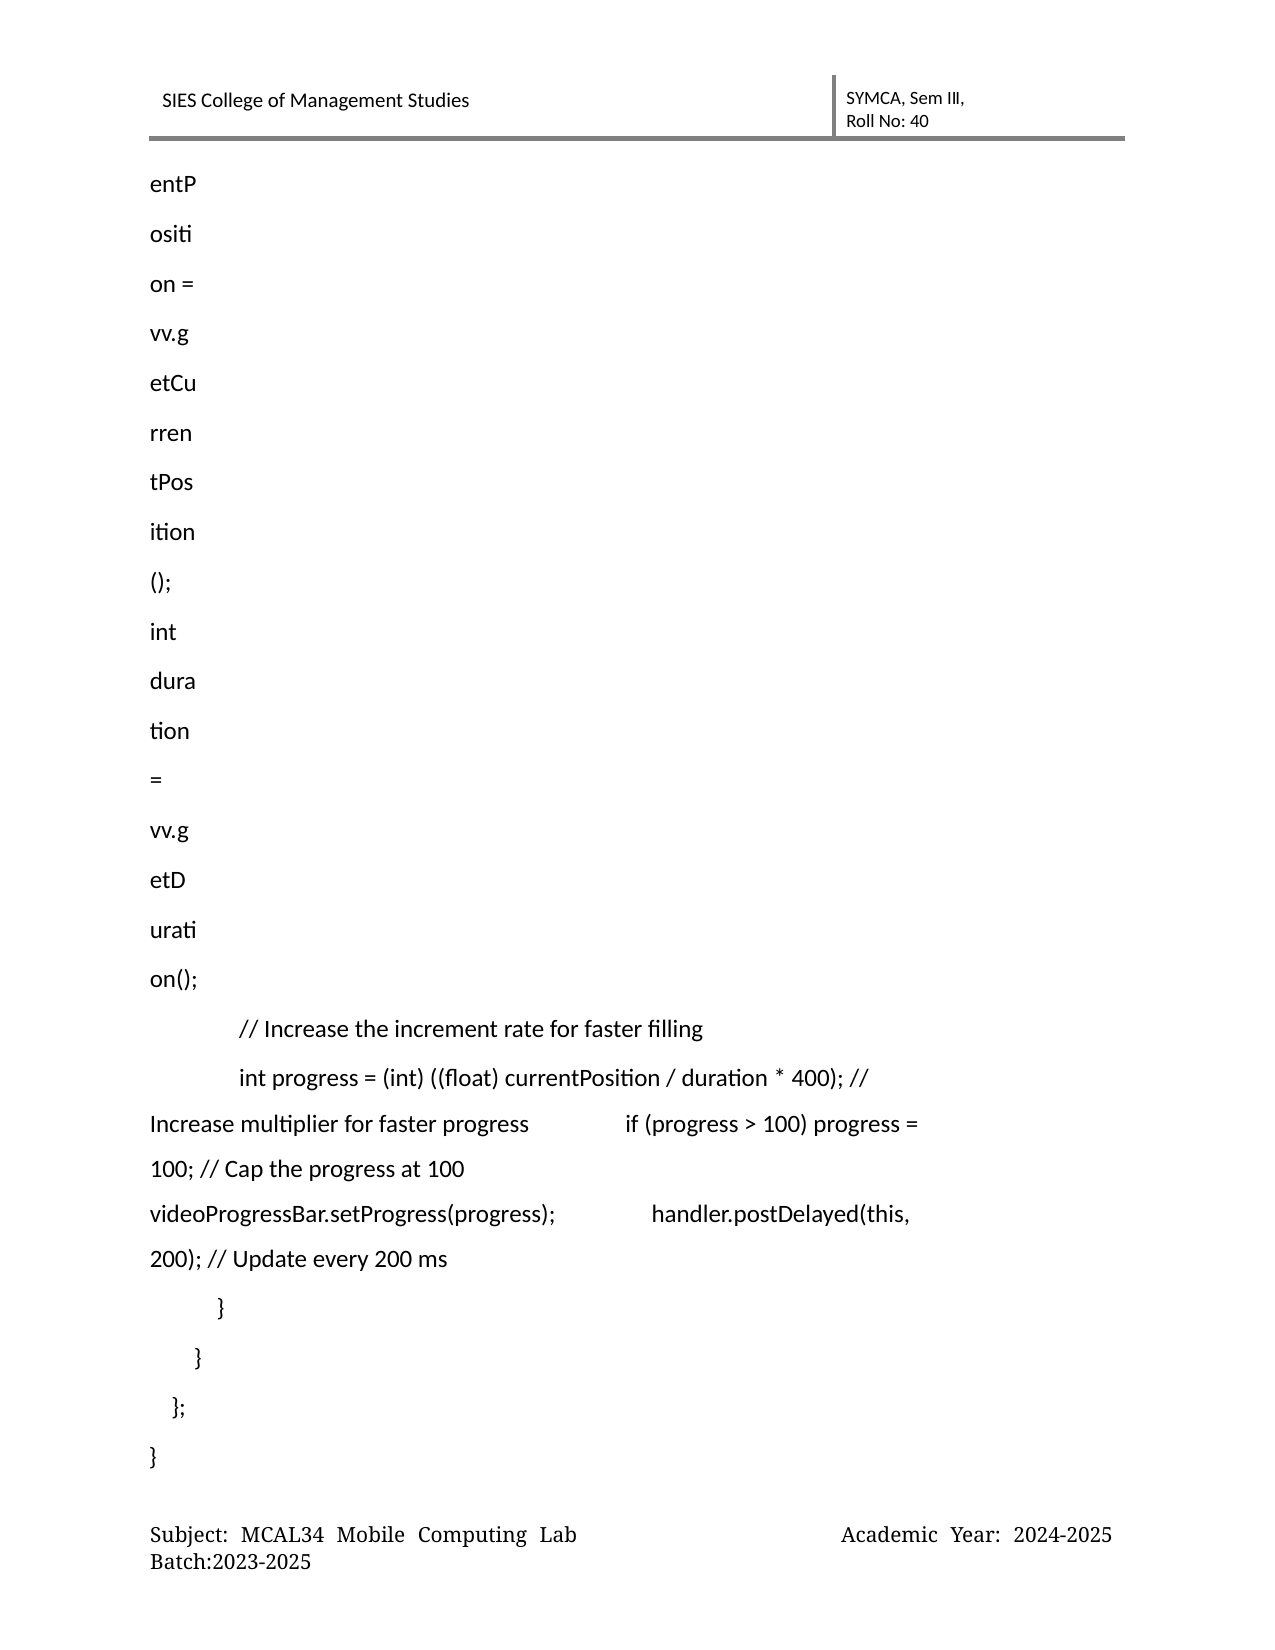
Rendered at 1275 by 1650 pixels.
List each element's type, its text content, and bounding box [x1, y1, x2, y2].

text // Increase the increment rate for faster filling [148, 1013, 929, 1044]
text } [148, 1441, 1098, 1471]
text int progress = (int) ((float) currentPosition / duration * 400); // Increase multiplier for faster progress if (progress > 100) progress = 100; // Cap the progress at 100 videoProgressBar.setProgress(progress); handler.postDelayed(this, 200); // Update every 200 ms [148, 1063, 929, 1273]
text } [148, 1342, 929, 1372]
text }; [148, 1391, 929, 1422]
text } [148, 1292, 929, 1323]
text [148, 168, 198, 994]
